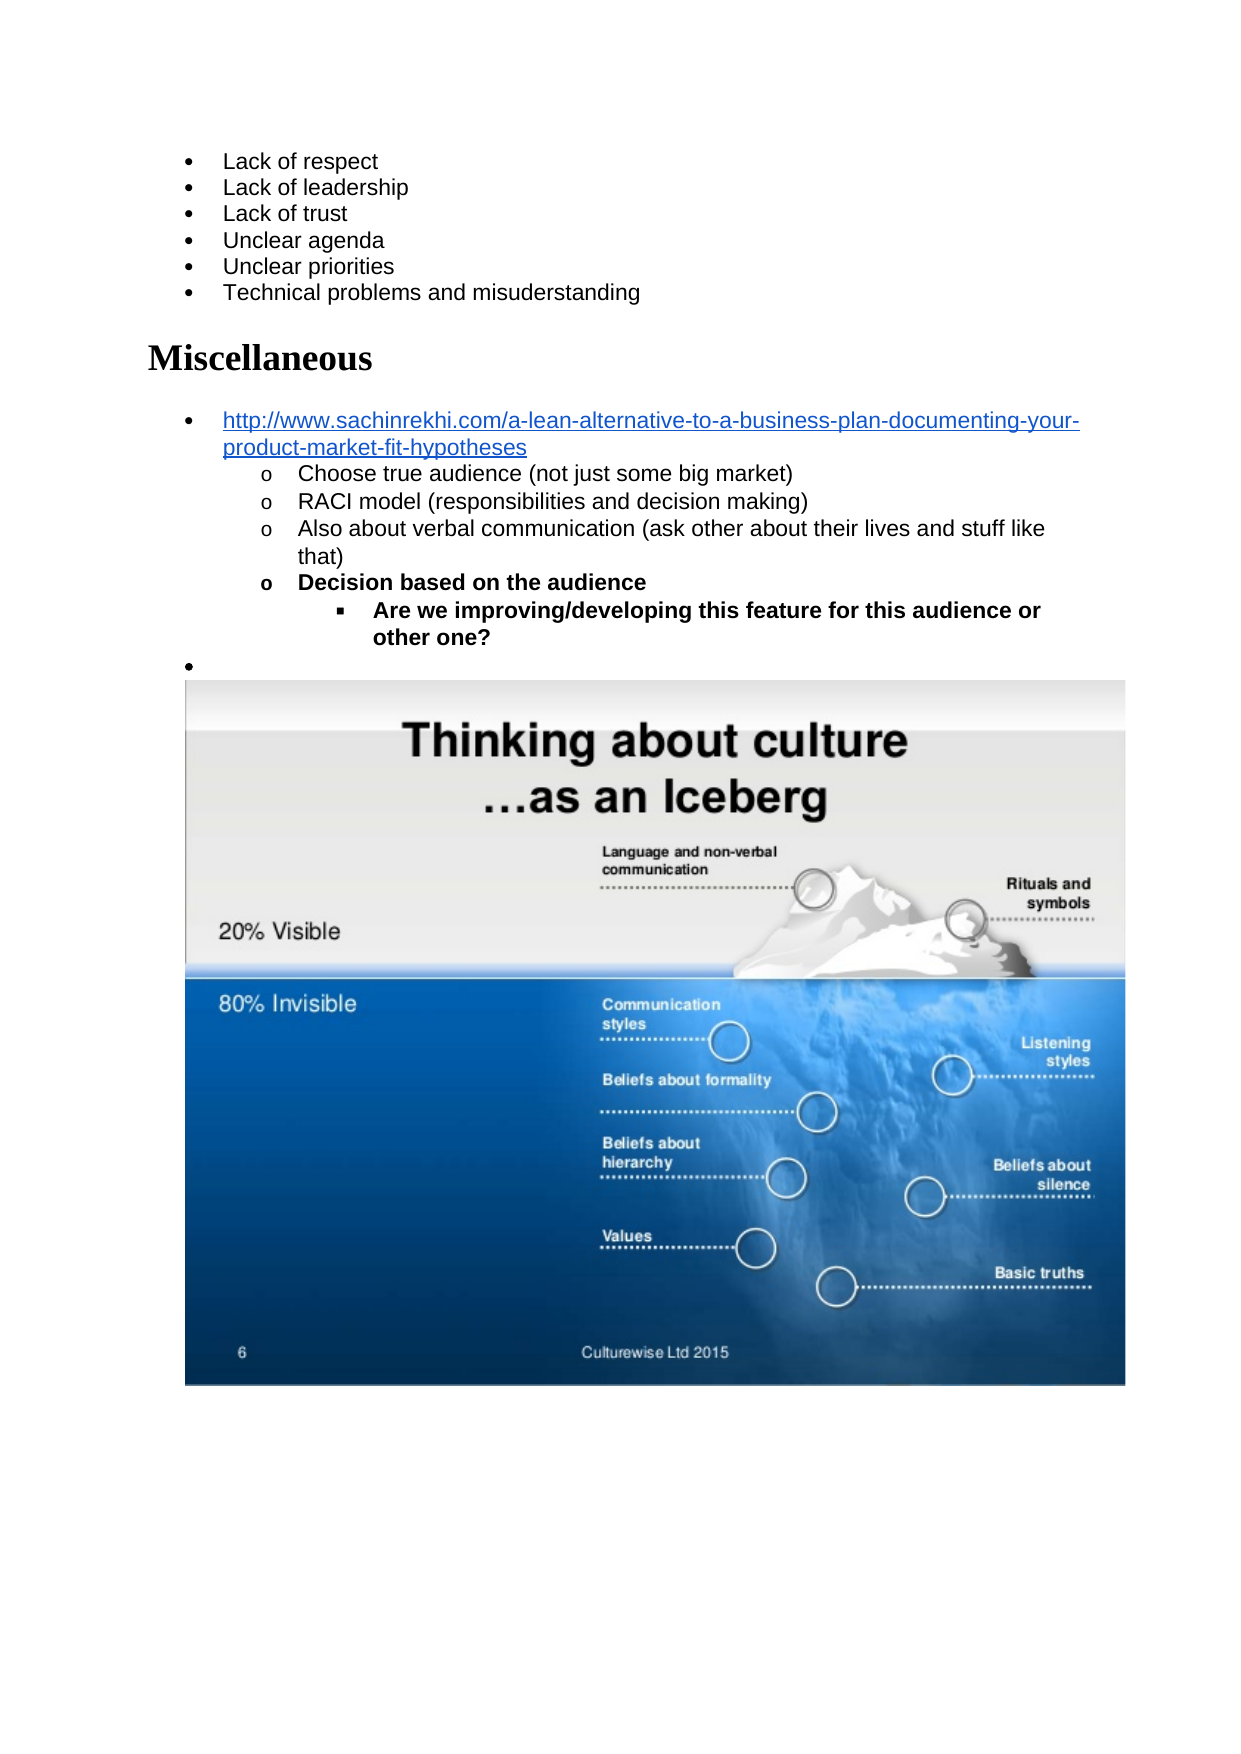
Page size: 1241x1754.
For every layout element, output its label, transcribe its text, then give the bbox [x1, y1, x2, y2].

list http://www.sachinrekhi.com/a-lean-alternative-to-a-business-plan-documenting-your-product-market-fit-hypotheses [185, 407, 1093, 460]
list Unclear agenda [185, 227, 1093, 253]
list RACI model (responsibilities and decision making) [260, 488, 1093, 515]
list Decision based on the audience [260, 569, 1093, 597]
list Also about verbal communication (ask other about their lives and stuff like that) [260, 515, 1093, 569]
picture [185, 680, 1126, 1386]
list Lack of respect [185, 148, 1093, 174]
list Technical problems and misuderstanding [185, 279, 1093, 306]
list Are we improving/developing this feature for this audience or other one? [335, 597, 1093, 650]
subtitle Miscellaneous [148, 335, 1093, 378]
list Choose true audience (not just some big market) [260, 460, 1093, 488]
list Lack of leadership [185, 174, 1093, 200]
list Lack of trust [185, 200, 1093, 227]
list Unclear priorities [185, 253, 1093, 279]
